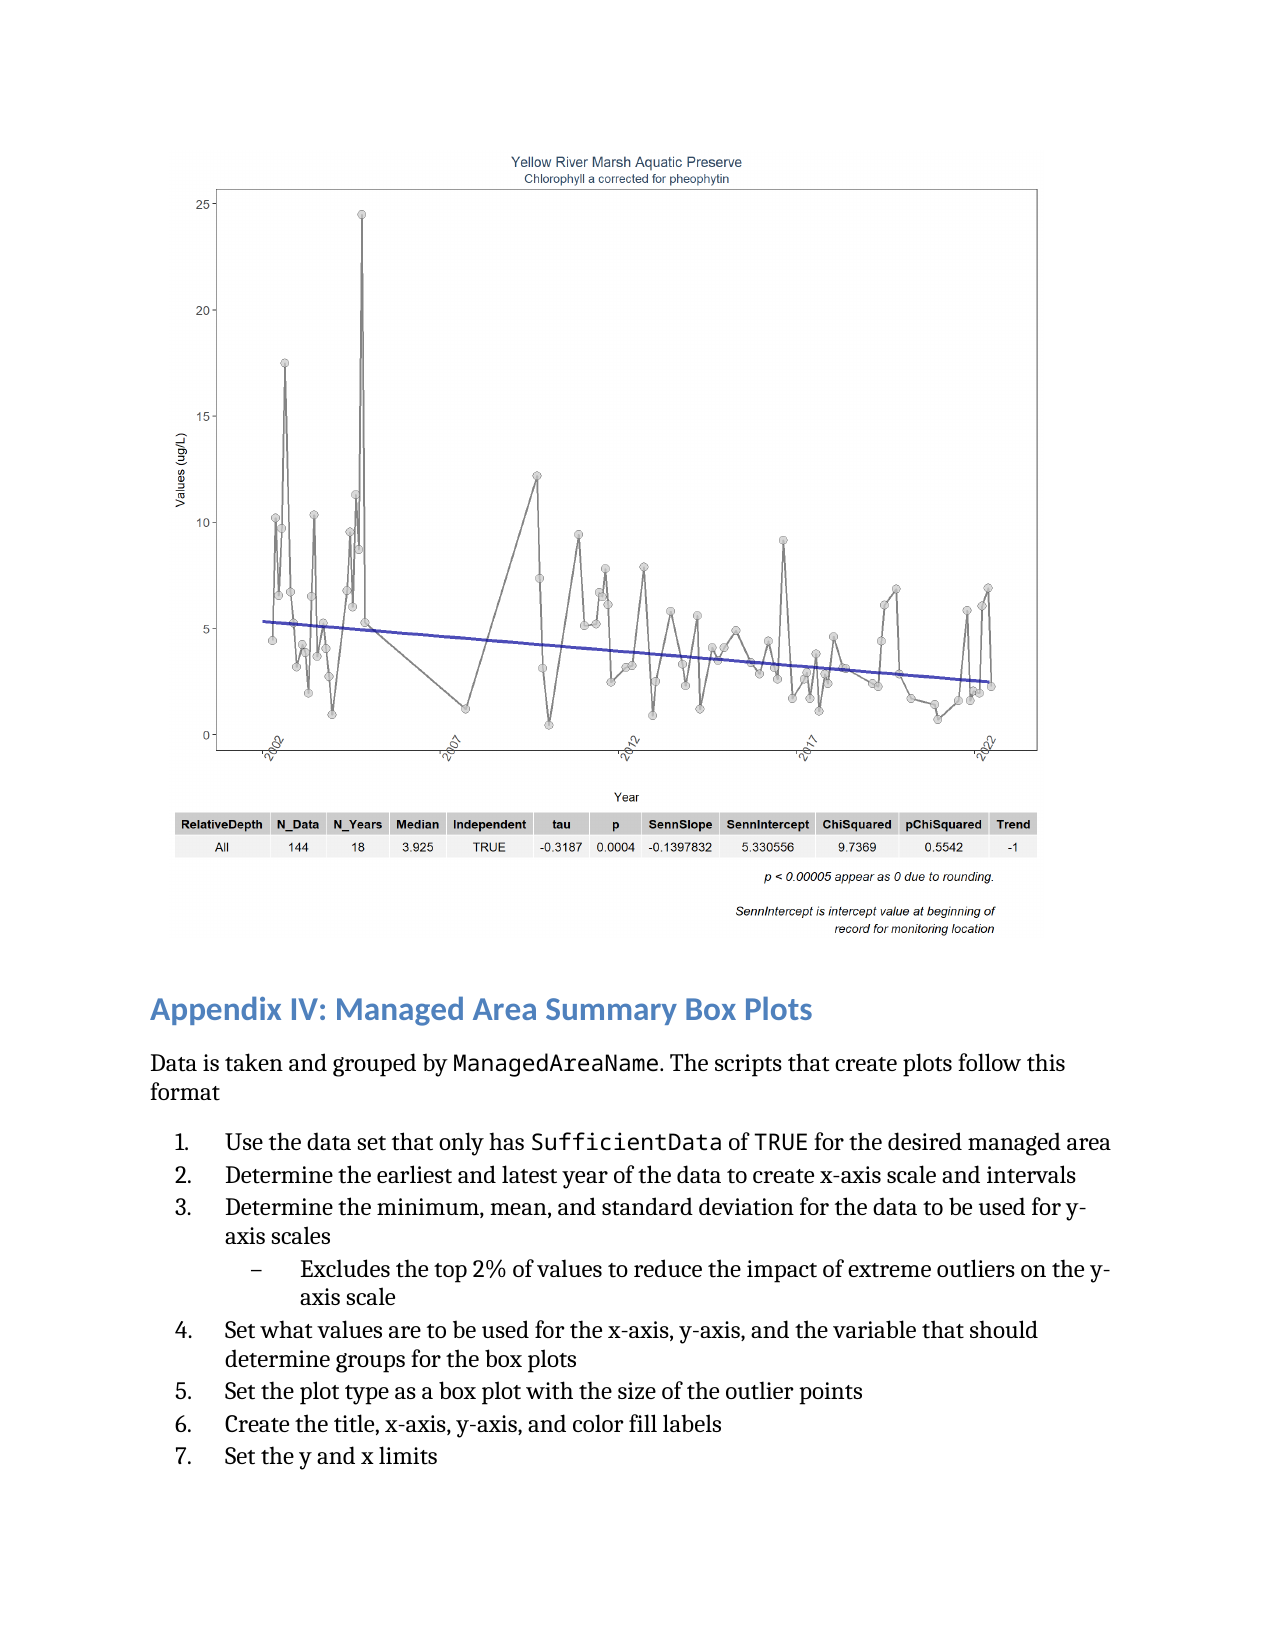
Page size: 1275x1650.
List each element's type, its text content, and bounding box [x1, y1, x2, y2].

list Determine the earliest and latest year of the data to create x-axis scale and intervals [175, 1161, 1125, 1189]
list Create the title, x-axis, y-axis, and color fill labels [175, 1409, 1125, 1438]
list Set the plot type as a box plot with the size of the outlier points [175, 1377, 1125, 1406]
text Data is taken and grouped by ManagedAreaName. The scripts that create plots follow this format [150, 1047, 1125, 1107]
list Set the y and x limits [175, 1442, 1125, 1471]
list Use the data set that only has SufficientData of TRUE for the desired managed area [175, 1126, 1125, 1157]
list Excludes the top 2% of values to reduce the impact of extreme outliers on the y-axis scale [250, 1254, 1125, 1312]
list Set what values are to be used for the x-axis, y-axis, and the variable that should determine groups for the box plots [175, 1316, 1125, 1373]
picture [168, 150, 1044, 938]
subtitle Appendix IV: Managed Area Summary Box Plots [150, 987, 1125, 1028]
list Determine the minimum, mean, and standard deviation for the data to be used for y-axis scales [175, 1193, 1125, 1251]
